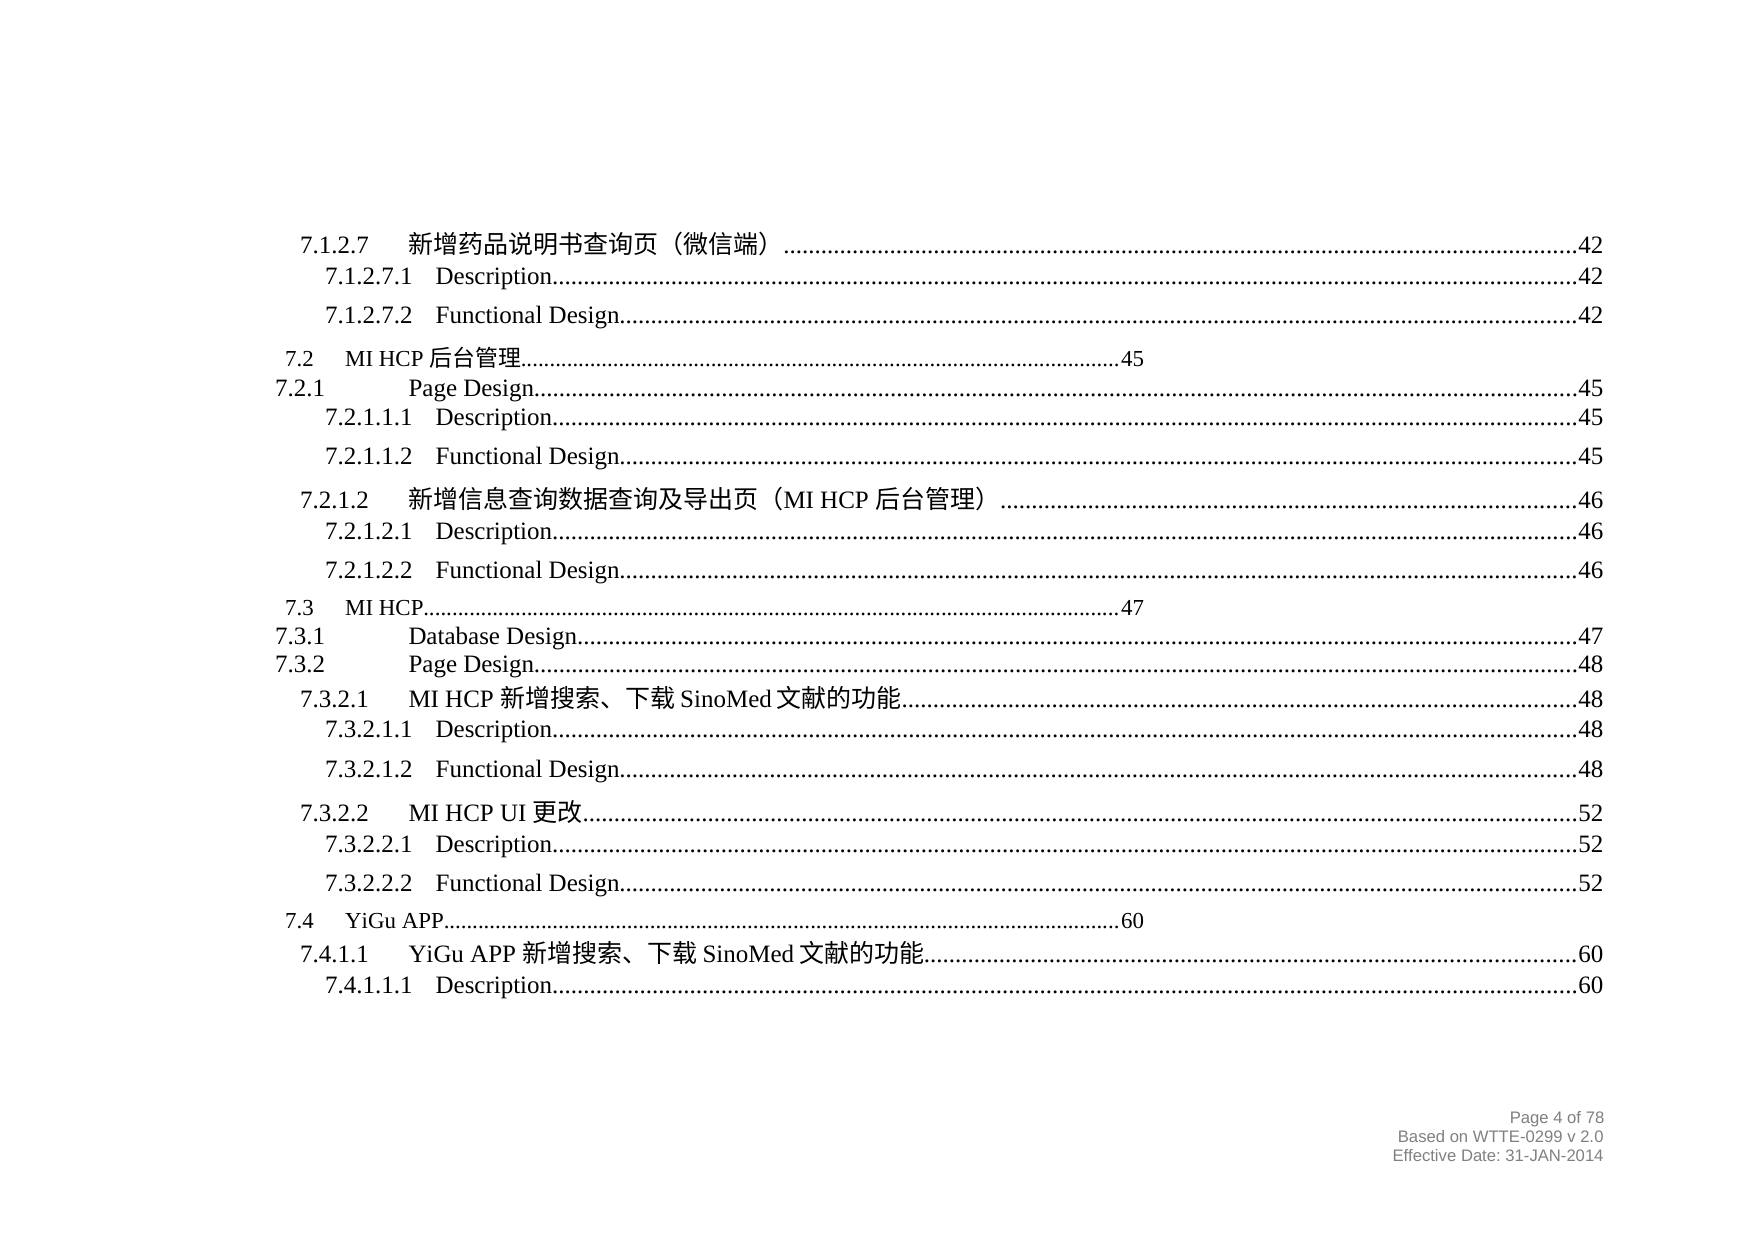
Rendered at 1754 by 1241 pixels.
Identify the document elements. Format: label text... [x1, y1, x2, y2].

text 7.3 MI HCP 47 [285, 594, 1604, 621]
text 7.2.1 Page Design 45 [275, 373, 1604, 402]
text 7.2 MI HCP 后台管理 45 [285, 339, 1604, 373]
text 7.1.2.7.1 Description 42 [325, 261, 1604, 290]
text 7.3.2.1.1 Description 48 [325, 714, 1604, 743]
text 7.2.1.1.2 Functional Design 45 [325, 441, 1604, 469]
text 7.2.1.2.2 Functional Design 46 [325, 555, 1604, 584]
text 7.2.1.1.1 Description 45 [325, 402, 1604, 430]
text 7.3.1 Database Design 47 [275, 621, 1604, 649]
text 7.1.2.7.2 Functional Design 42 [325, 300, 1604, 329]
text 7.2.1.2 新增信息查询数据查询及导出页（MI HCP 后台管理） 46 [300, 480, 1604, 516]
text 7.3.2 Page Design 48 [275, 649, 1604, 678]
text 7.4 YiGu APP 60 [285, 907, 1604, 934]
text 7.4.1.1 YiGu APP 新增搜索、下载SinoMed文献的功能 60 [300, 934, 1604, 970]
text 7.4.1.1.1 Description 60 [325, 970, 1604, 999]
text 7.1.2.7 新增药品说明书查询页（微信端） 42 [300, 225, 1604, 261]
text 7.3.2.2 MI HCP UI 更改 52 [300, 793, 1604, 829]
text 7.3.2.1 MI HCP 新增搜索、下载SinoMed文献的功能 48 [300, 678, 1604, 714]
text 7.3.2.2.2 Functional Design 52 [325, 868, 1604, 897]
text 7.2.1.2.1 Description 46 [325, 516, 1604, 545]
text 7.3.2.2.1 Description 52 [325, 829, 1604, 858]
text 7.3.2.1.2 Functional Design 48 [325, 754, 1604, 782]
